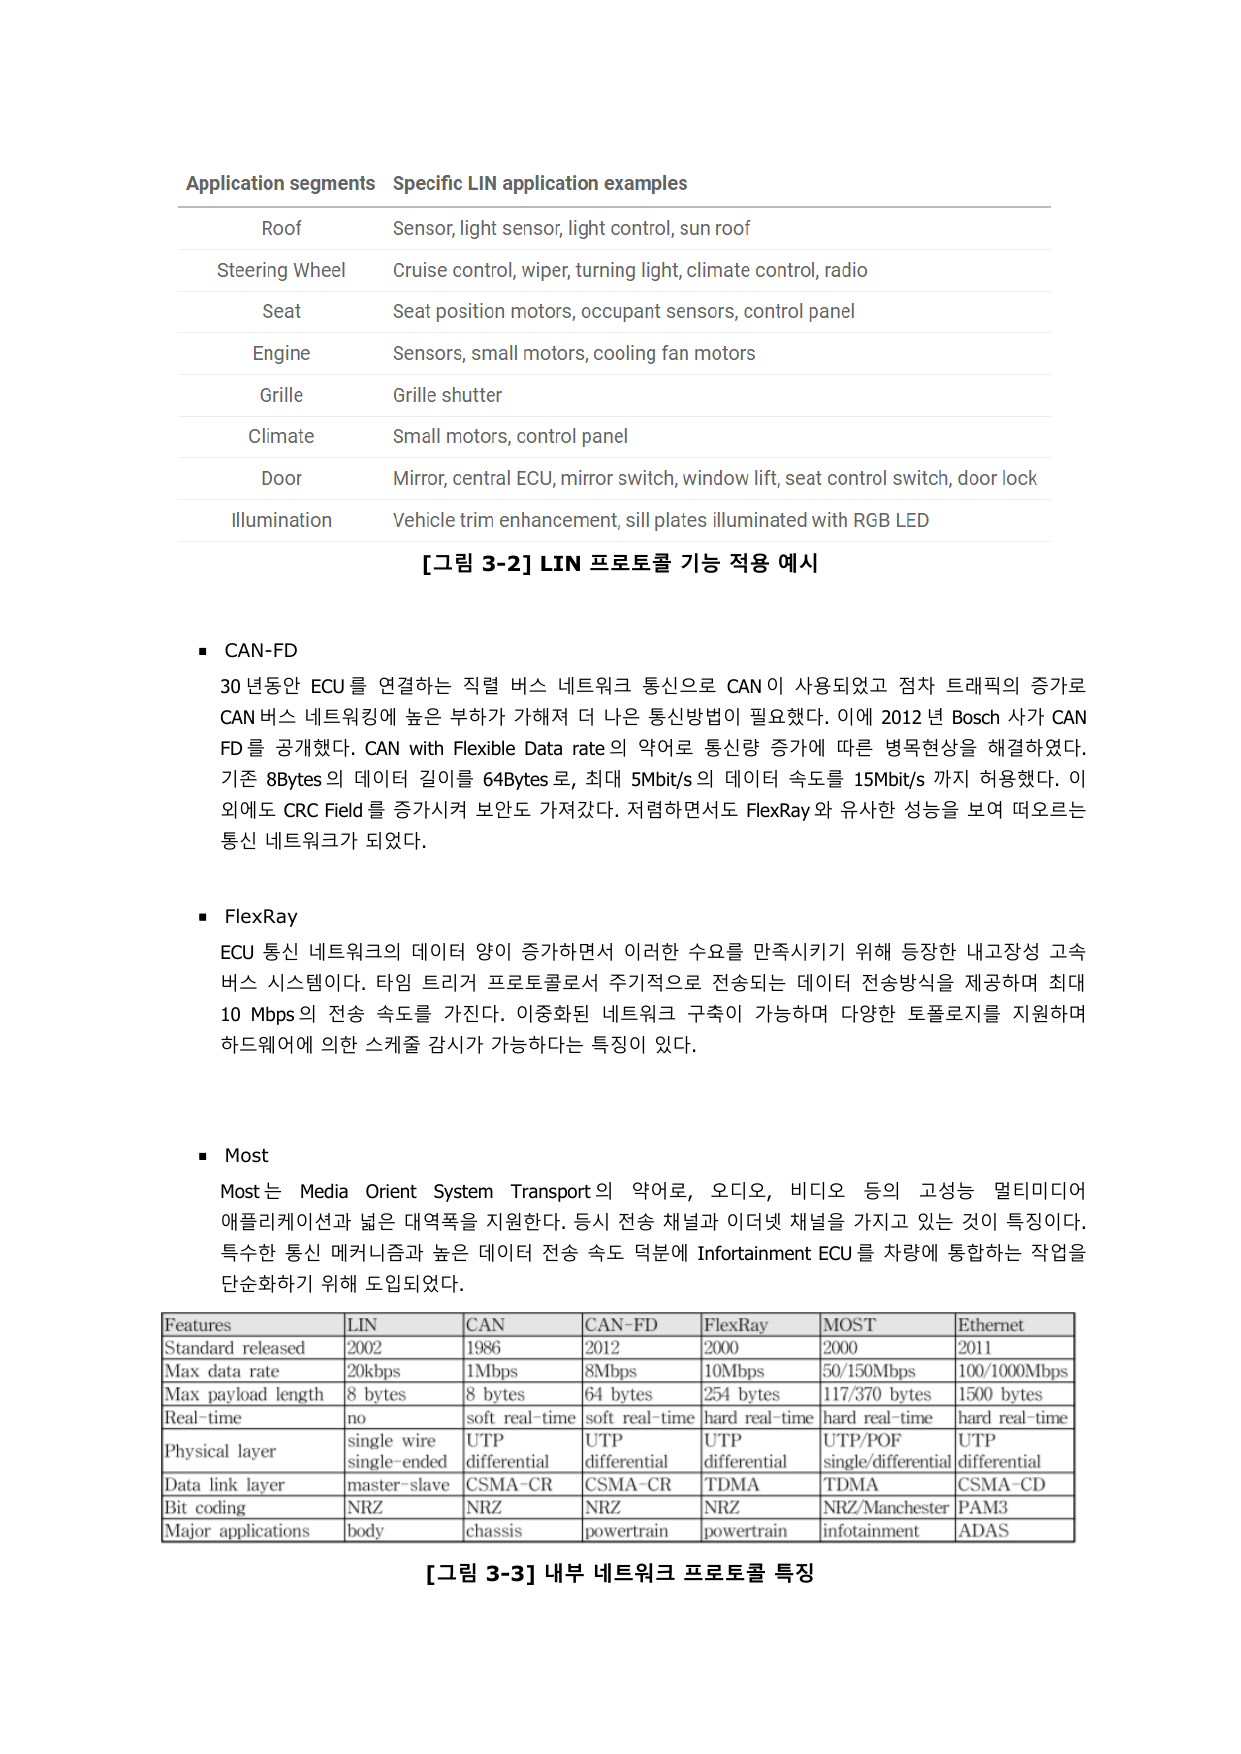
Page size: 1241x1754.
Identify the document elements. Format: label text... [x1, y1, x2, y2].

list Most [198, 1143, 1087, 1166]
text 30년동안 ECU를 연결하는 직렬 버스 네트워크 통신으로 CAN이 사용되었고 점차 트래픽의 증가로 CAN버스 네트워킹에 높은 부하가 가해져 더 나은 통신방법이 필요했다. 이에 2012년 Bosch 사가 CAN FD를 공개했다. CAN with Flexible Data rate의 약어로 통신량 증가에 따른 병목현상을 해결하였다. 기존 8Bytes의 데이터 길이를 64Bytes로, 최대 5Mbit/s의 데이터 속도를 15Mbit/s 까지 허용했다. 이 외에도 CRC Field를 증가시켜 보안도 가져갔다. 저렴하면서도 FlexRay와 유사한 성능을 보여 떠오르는 통신 네트워크가 되었다. [220, 673, 1087, 853]
picture [160, 1310, 1080, 1545]
text [그림 3-3] 내부 네트워크 프로토콜 특징 [153, 1558, 1087, 1586]
list CAN-FD [198, 638, 1087, 661]
text Most는 Media Orient System Transport의 약어로, 오디오, 비디오 등의 고성능 멀티미디어 애플리케이션과 넓은 대역폭을 지원한다. 등시 전송 채널과 이더넷 채널을 가지고 있는 것이 특징이다. 특수한 통신 메커니즘과 높은 데이터 전송 속도 덕분에 Infortainment ECU를 차량에 통합하는 작업을 단순화하기 위해 도입되었다. [220, 1178, 1087, 1296]
list FlexRay [198, 904, 1087, 927]
text [그림 3-2] LIN 프로토콜 기능 적용 예시 [153, 549, 1087, 577]
picture [173, 165, 1067, 549]
text ECU 통신 네트워크의 데이터 양이 증가하면서 이러한 수요를 만족시키기 위해 등장한 내고장성 고속 버스 시스템이다. 타임 트리거 프로토콜로서 주기적으로 전송되는 데이터 전송방식을 제공하며 최대 10 Mbps의 전송 속도를 가진다. 이중화된 네트워크 구축이 가능하며 다양한 토폴로지를 지원하며 하드웨어에 의한 스케줄 감시가 가능하다는 특징이 있다. [220, 939, 1087, 1057]
